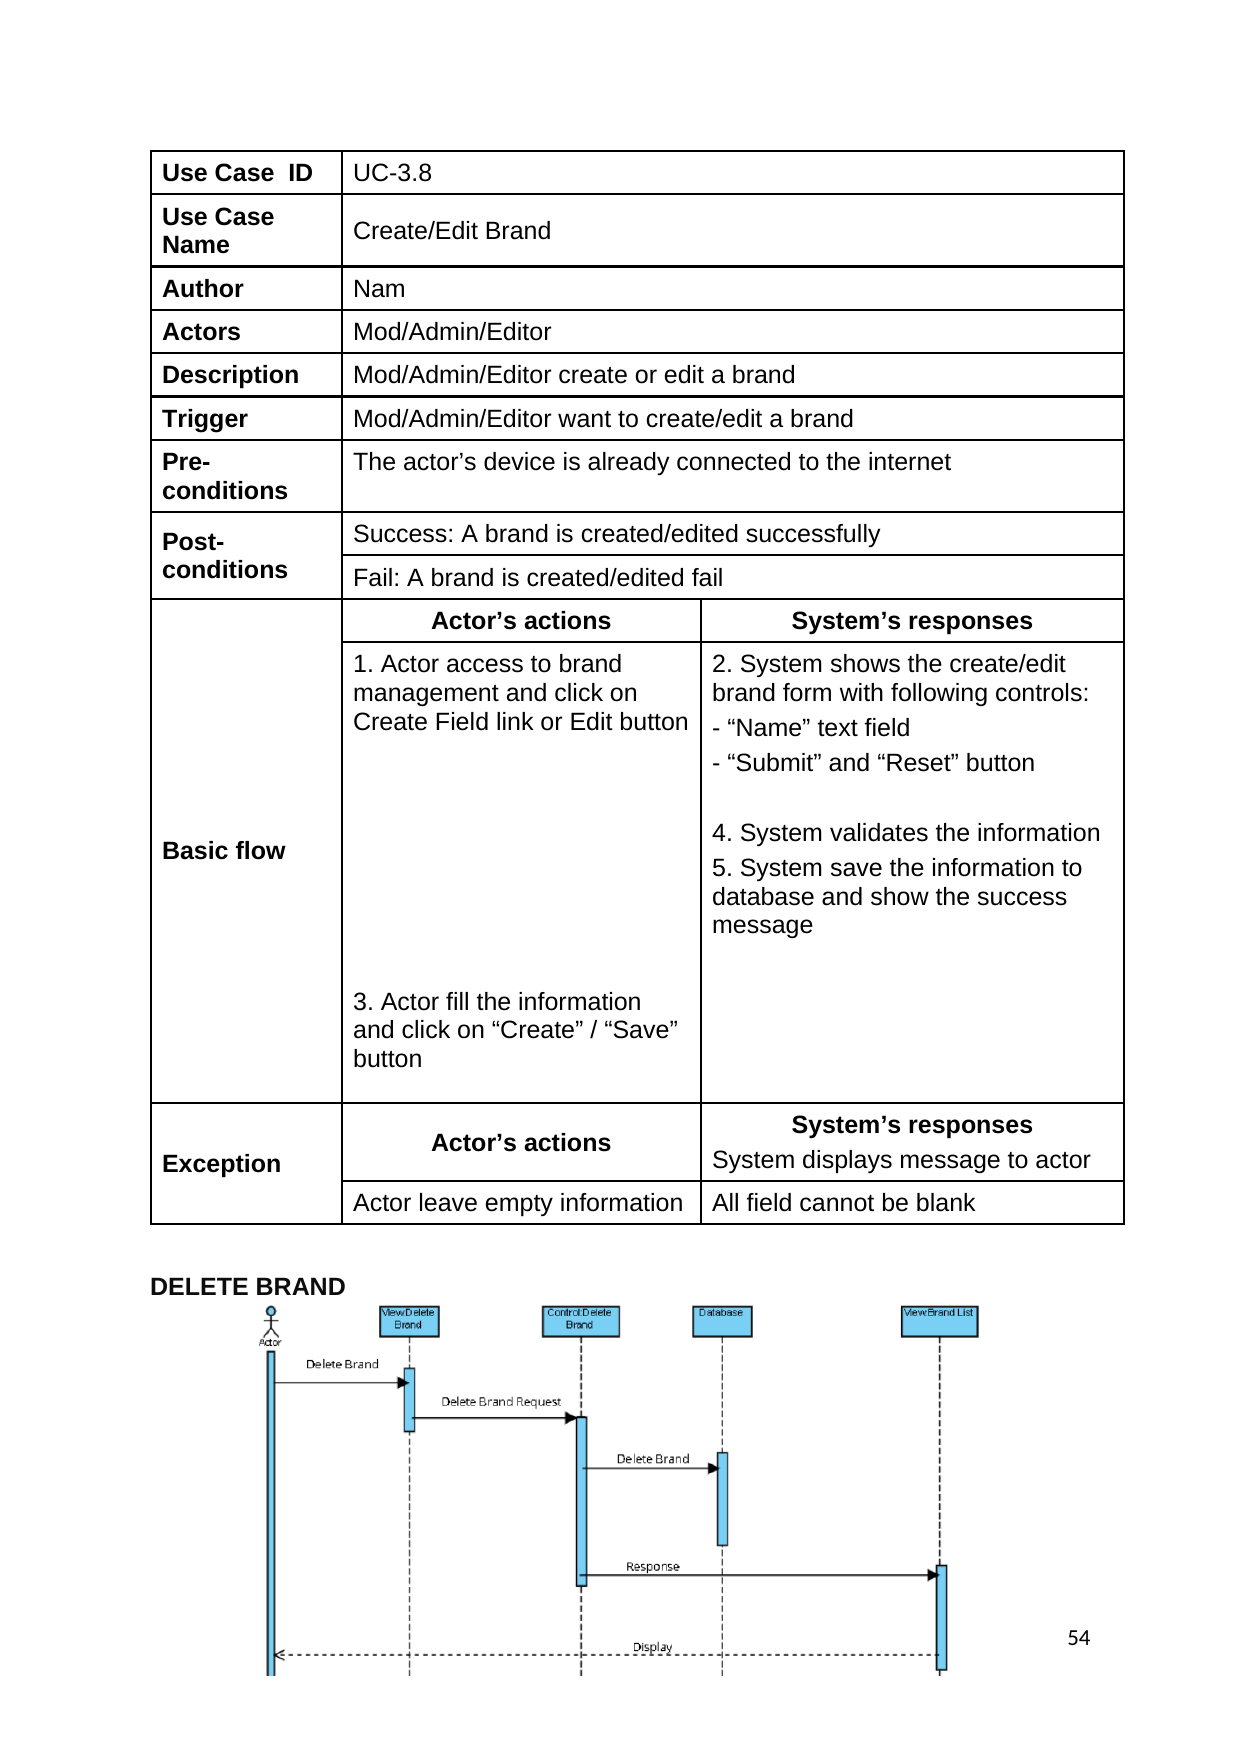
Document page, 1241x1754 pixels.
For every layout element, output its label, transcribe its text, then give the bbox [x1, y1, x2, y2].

table_cell Actor’s actions [343, 1104, 700, 1180]
table_cell Actors [152, 311, 341, 352]
table_header Use Case ID [152, 152, 341, 193]
table_cell 1. Actor access to brand management and click on Create Field link or Edit button 3. Actor fill the information and click on “Create” / “Save” button [343, 643, 700, 1102]
table_cell Actor leave empty information [343, 1182, 700, 1223]
table_cell Exception [152, 1104, 341, 1223]
table_cell Author [152, 268, 341, 309]
table_cell Nam [343, 268, 1123, 309]
table_cell Description [152, 354, 341, 395]
table_cell Mod/Admin/Editor want to create/edit a brand [343, 398, 1123, 439]
table_cell Basic flow [152, 600, 341, 1102]
table_cell 2. System shows the create/edit brand form with following controls: - “Name” text field - “Submit” and “Reset” button 4. System validates the information 5. System save the information to database and show the success message [702, 643, 1123, 1102]
table_cell Create/Edit Brand [343, 195, 1123, 265]
table_cell Fail: A brand is created/edited fail [343, 556, 1123, 597]
table_cell System’s responses System displays message to actor [702, 1104, 1123, 1180]
picture [227, 1302, 1013, 1676]
table_cell Pre-conditions [152, 441, 341, 511]
table_cell Trigger [152, 398, 341, 439]
subtitle DELETE BRAND [150, 1272, 1090, 1301]
table_header UC-3.8 [343, 152, 1123, 193]
table_cell System’s responses [702, 600, 1123, 641]
table_cell Mod/Admin/Editor create or edit a brand [343, 354, 1123, 395]
table_cell Success: A brand is created/edited successfully [343, 513, 1123, 554]
table_cell Mod/Admin/Editor [343, 311, 1123, 352]
table_cell All field cannot be blank [702, 1182, 1123, 1223]
table_cell Actor’s actions [343, 600, 700, 641]
table_cell The actor’s device is already connected to the internet [343, 441, 1123, 511]
table_cell Use Case Name [152, 195, 341, 265]
table_cell Post-conditions [152, 513, 341, 597]
